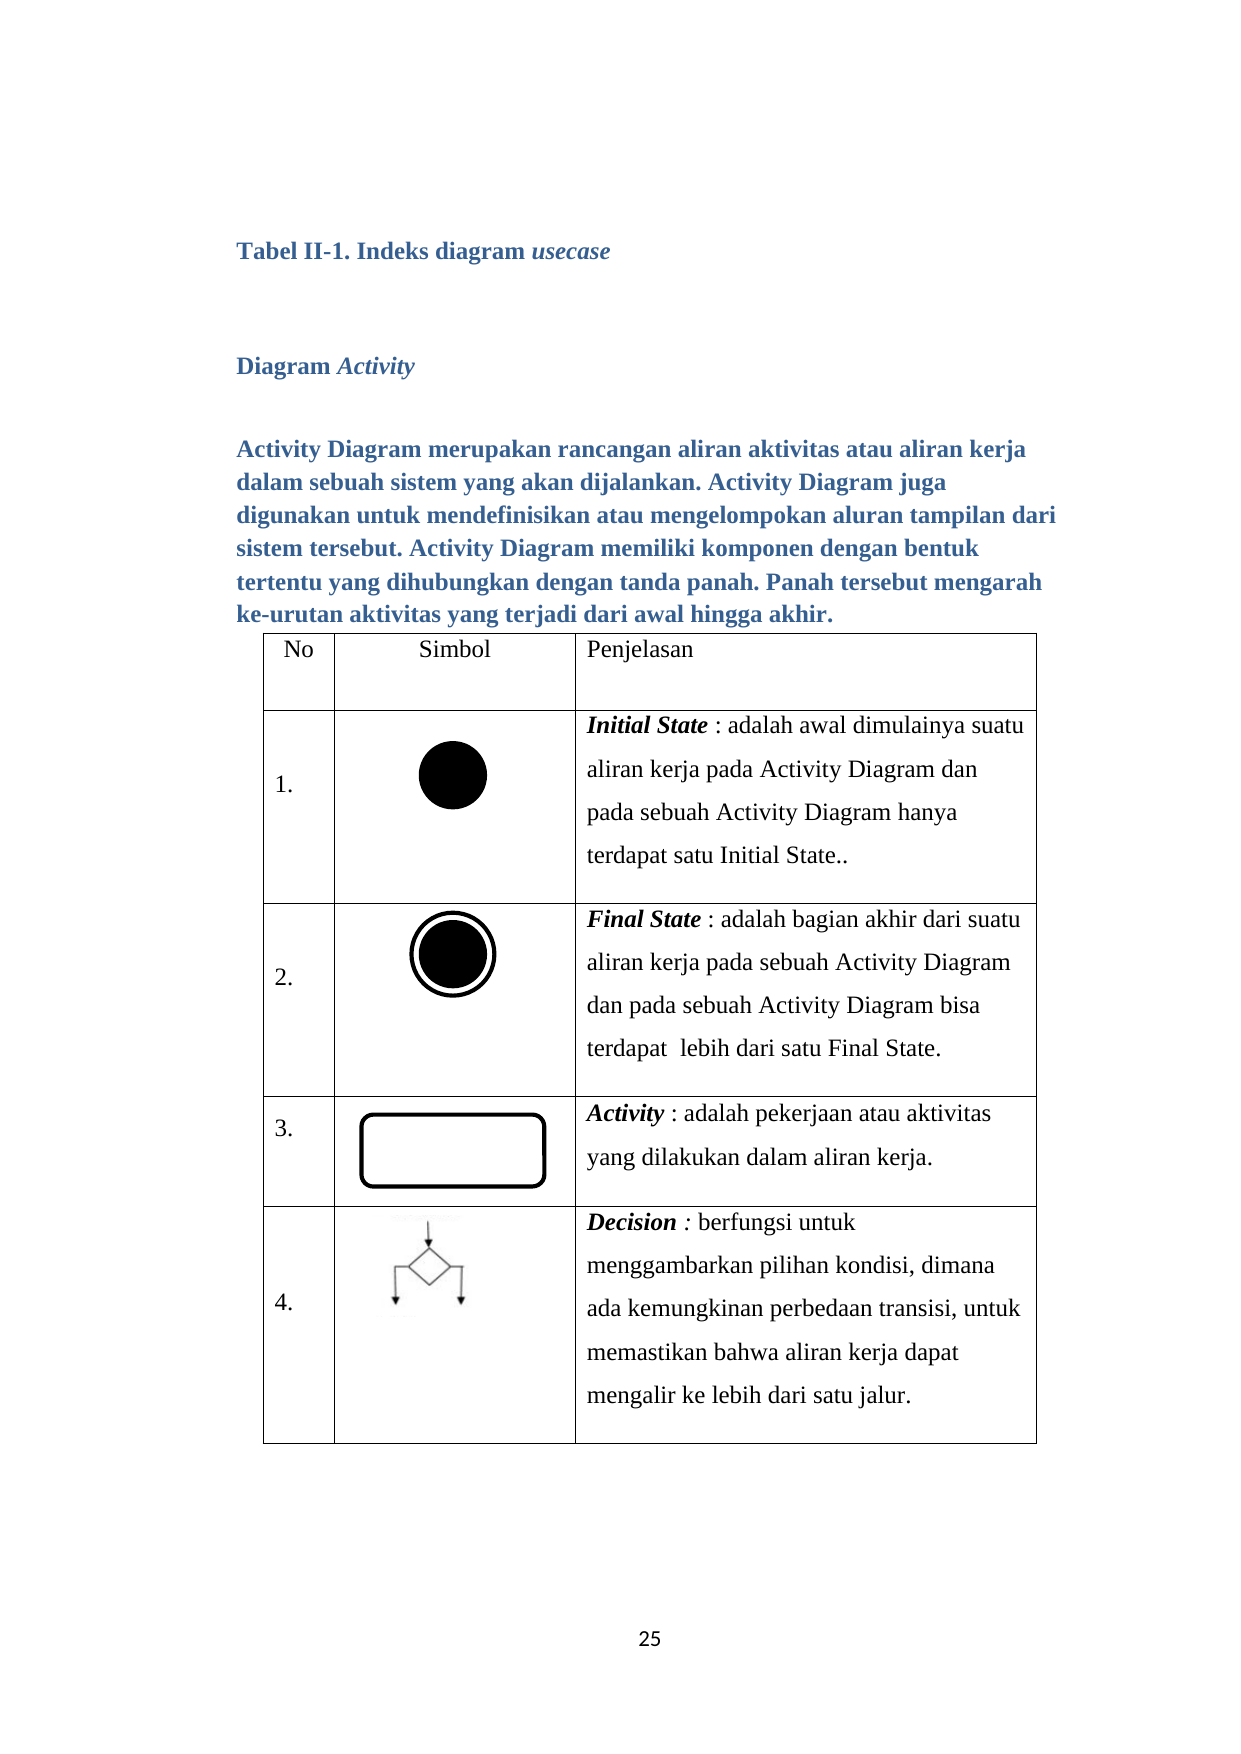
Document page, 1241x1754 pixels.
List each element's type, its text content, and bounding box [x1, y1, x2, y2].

table_cell [335, 1207, 575, 1442]
table_cell 4. [264, 1207, 334, 1442]
table_cell 1. [264, 711, 334, 903]
table_header Simbol [335, 634, 575, 709]
table_cell 2. [264, 904, 334, 1096]
table_cell [335, 711, 575, 903]
table_cell Activity : adalah pekerjaan atau aktivitas yang dilakukan dalam aliran kerja. [576, 1097, 1036, 1206]
table_cell [335, 904, 575, 1096]
table_cell Final State : adalah bagian akhir dari suatu aliran kerja pada sebuah Activity Diagram dan pada sebuah Activity Diagram bisa terdapat lebih dari satu Final State. [576, 904, 1036, 1096]
table_cell [335, 1097, 575, 1206]
table_cell Initial State : adalah awal dimulainya suatu aliran kerja pada Activity Diagram dan pada sebuah Activity Diagram hanya terdapat satu Initial State.. [576, 711, 1036, 903]
table_header No [264, 634, 334, 709]
table_header Penjelasan [576, 634, 1036, 709]
table_cell 3. [264, 1097, 334, 1206]
picture [369, 1215, 492, 1317]
table_cell Decision : berfungsi untuk menggambarkan pilihan kondisi, dimana ada kemungkinan perbedaan transisi, untuk memastikan bahwa aliran kerja dapat mengalir ke lebih dari satu jalur. [576, 1207, 1036, 1442]
